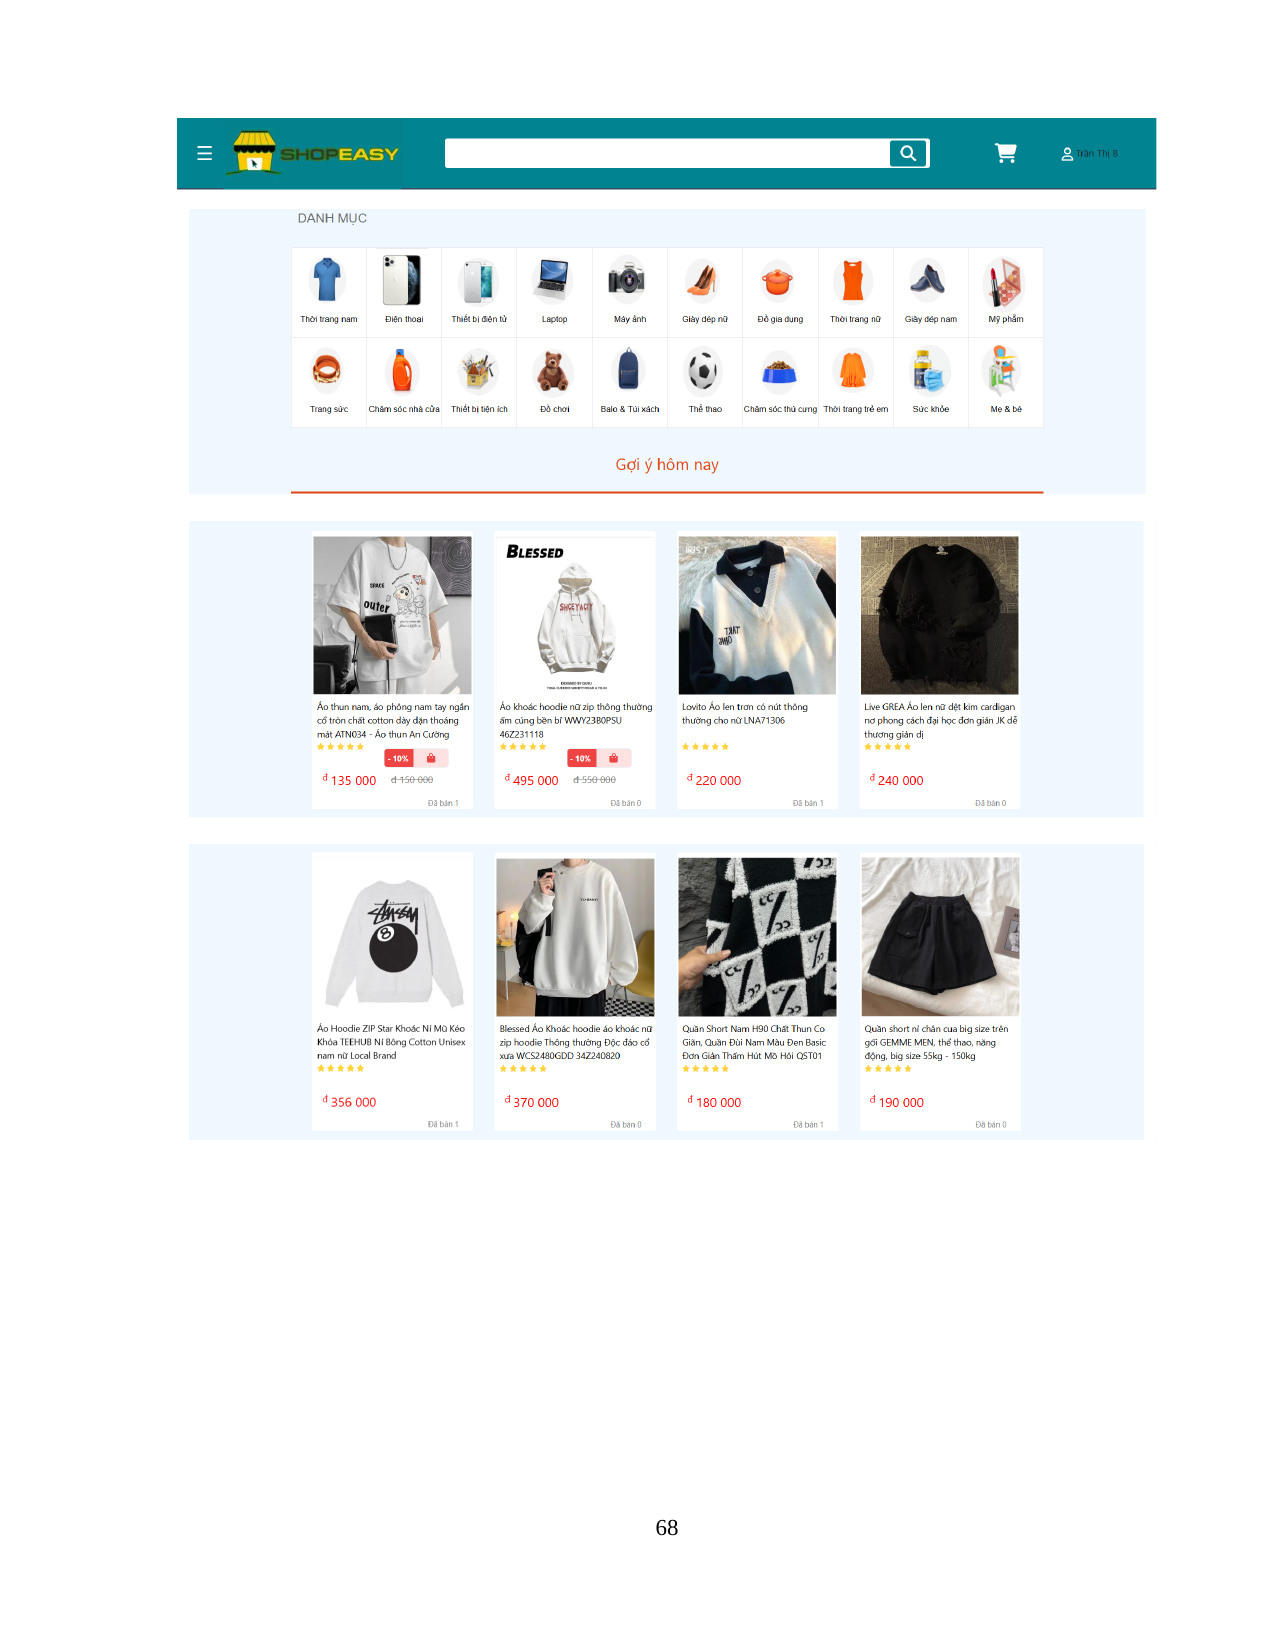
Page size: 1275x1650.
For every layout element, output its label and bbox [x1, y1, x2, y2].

picture [177, 118, 1157, 494]
picture [177, 521, 1157, 817]
picture [177, 844, 1157, 1140]
